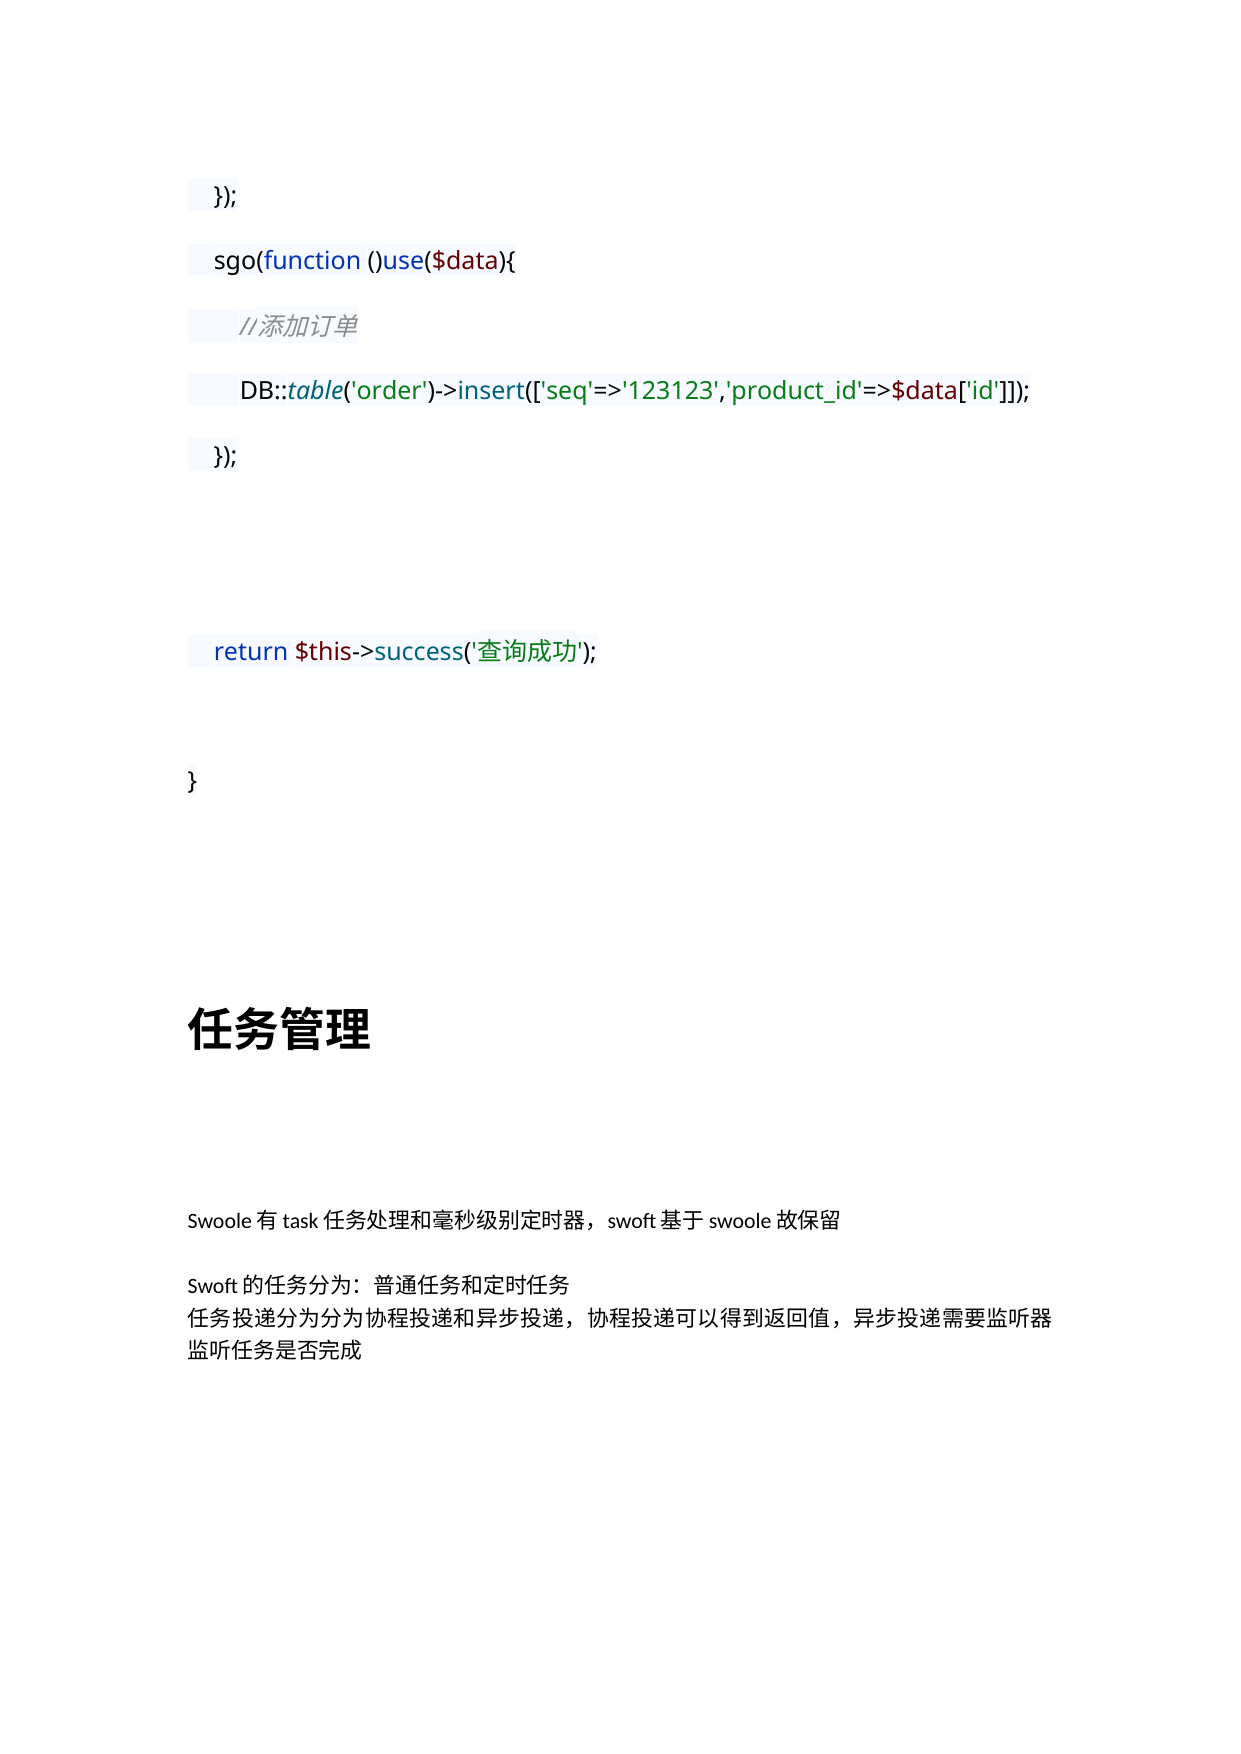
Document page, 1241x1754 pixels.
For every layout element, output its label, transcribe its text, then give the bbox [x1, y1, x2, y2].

text 任务投递分为分为协程投递和异步投递，协程投递可以得到返回值，异步投递需要监听器监听任务是否完成 [187, 1300, 1053, 1365]
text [187, 162, 1053, 812]
text Swoft的任务分为：普通任务和定时任务 [187, 1268, 1053, 1300]
subtitle 任务管理 [187, 977, 1053, 1075]
text Swoole有task任务处理和毫秒级别定时器，swoft基于swoole故保留 [187, 1203, 1053, 1235]
